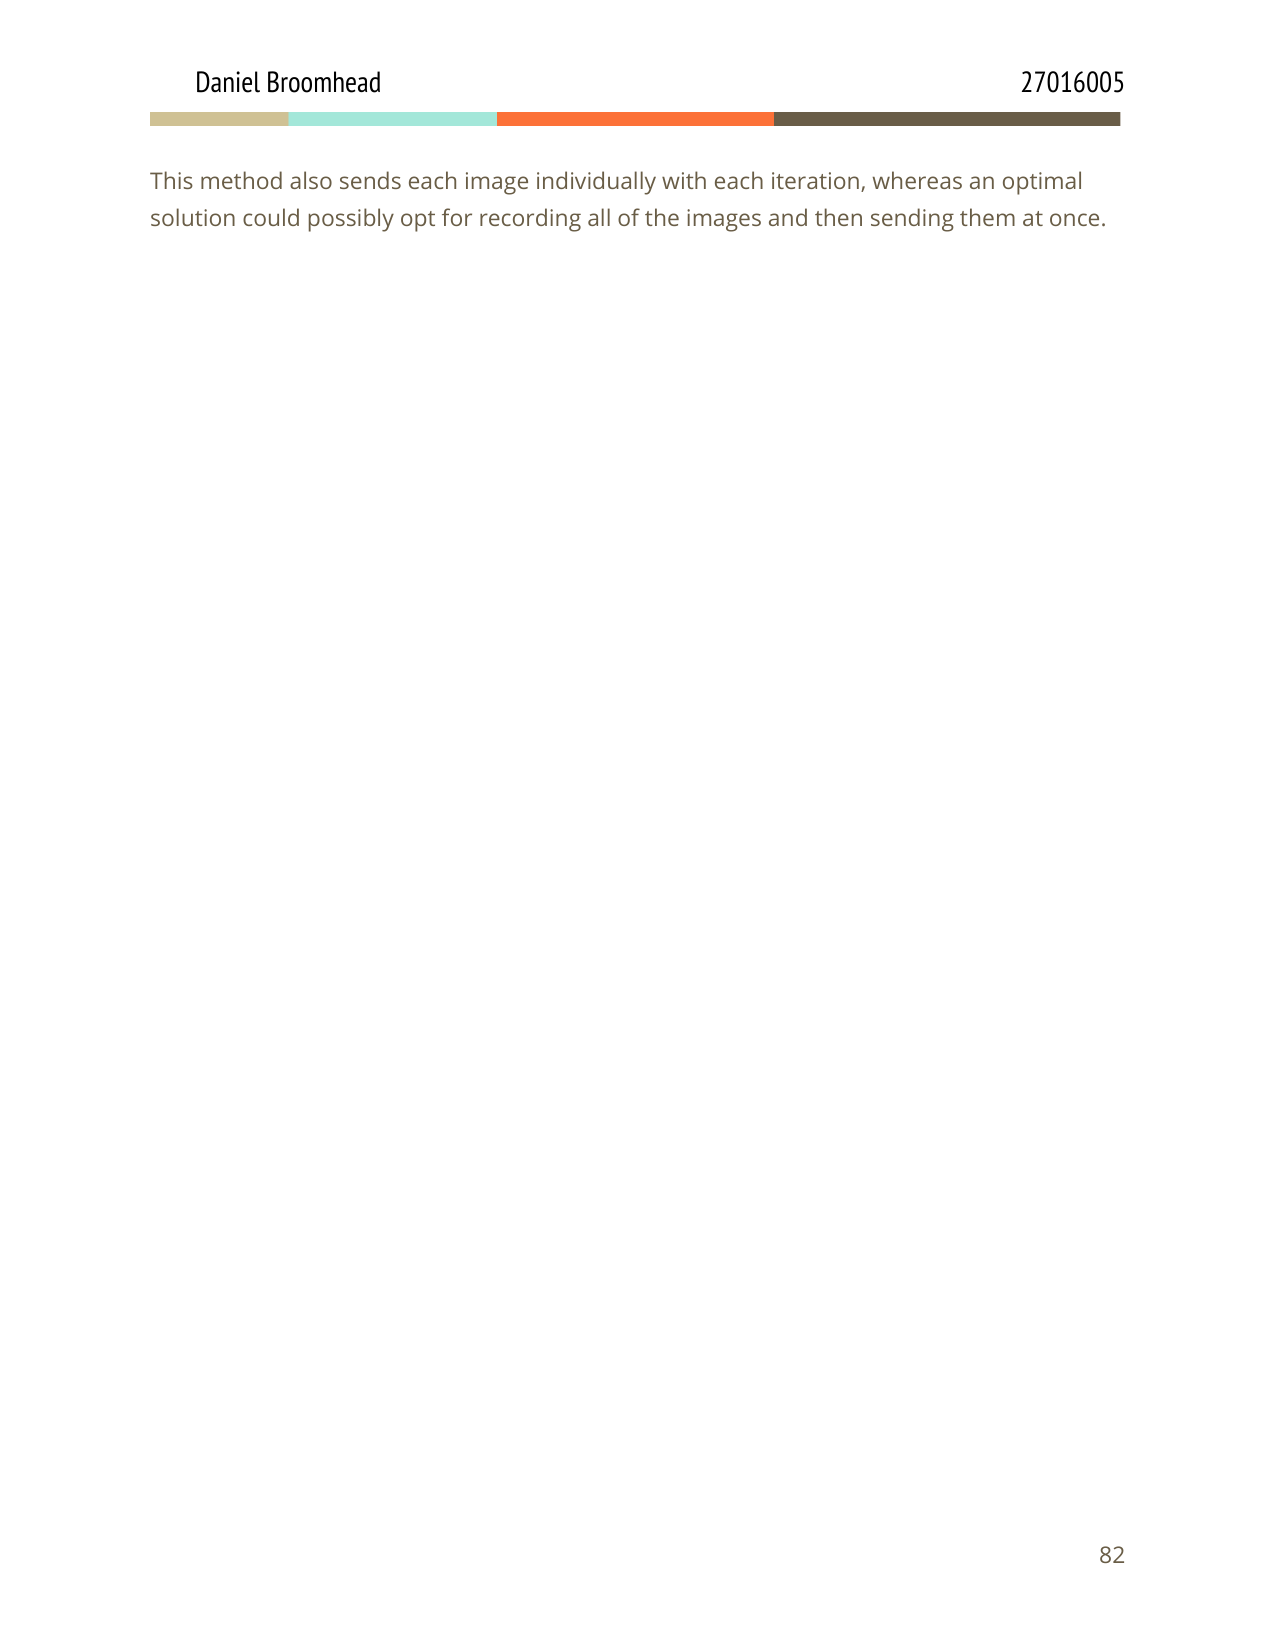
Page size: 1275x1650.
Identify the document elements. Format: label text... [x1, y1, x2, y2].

picture [150, 112, 1121, 126]
text This method also sends each image individually with each iteration, whereas an optimal solution could possibly opt for recording all of the images and then sending them at once. [150, 165, 1125, 233]
